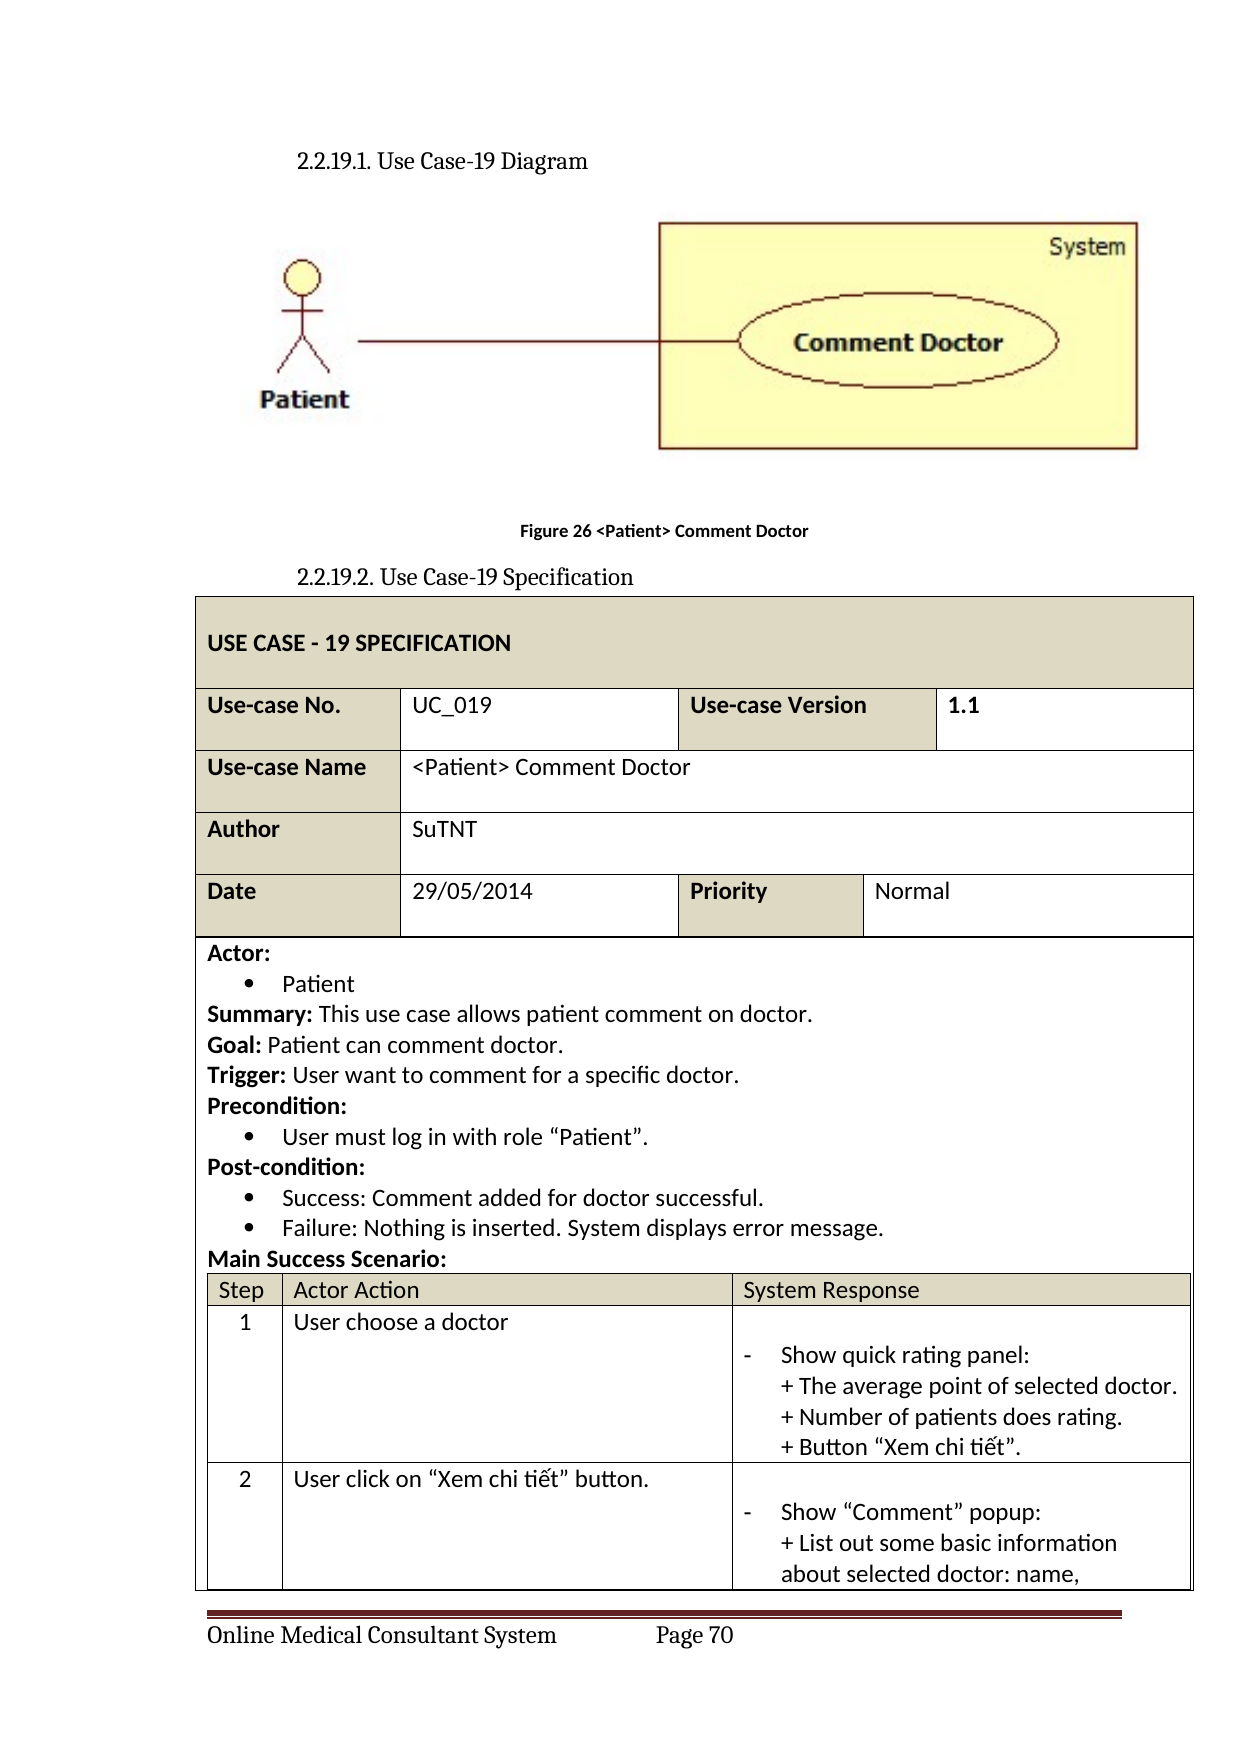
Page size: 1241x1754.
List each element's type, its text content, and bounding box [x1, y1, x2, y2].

subtitle Use Case-19 Diagram [282, 147, 1122, 176]
table_cell Use-case No. [196, 689, 400, 750]
table_cell UC_019 [401, 689, 678, 750]
table_cell 1.1 [937, 689, 1193, 750]
table_cell Use-case Name [196, 751, 400, 812]
table_cell Use-case Version [679, 689, 936, 750]
table_cell <Patient> Comment Doctor [401, 751, 1193, 812]
table_header USE CASE - 19 SPECIFICATION [196, 597, 1193, 688]
picture [207, 180, 1182, 494]
table_cell Normal [864, 875, 1193, 936]
table_cell Priority [679, 875, 863, 936]
table_cell 29/05/2014 [401, 875, 678, 936]
table_cell Author [196, 813, 400, 874]
table_cell Date [196, 875, 400, 936]
table_cell SuTNT [401, 813, 1193, 874]
subtitle Use Case-19 Specification [282, 562, 1122, 591]
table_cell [196, 938, 1193, 1590]
